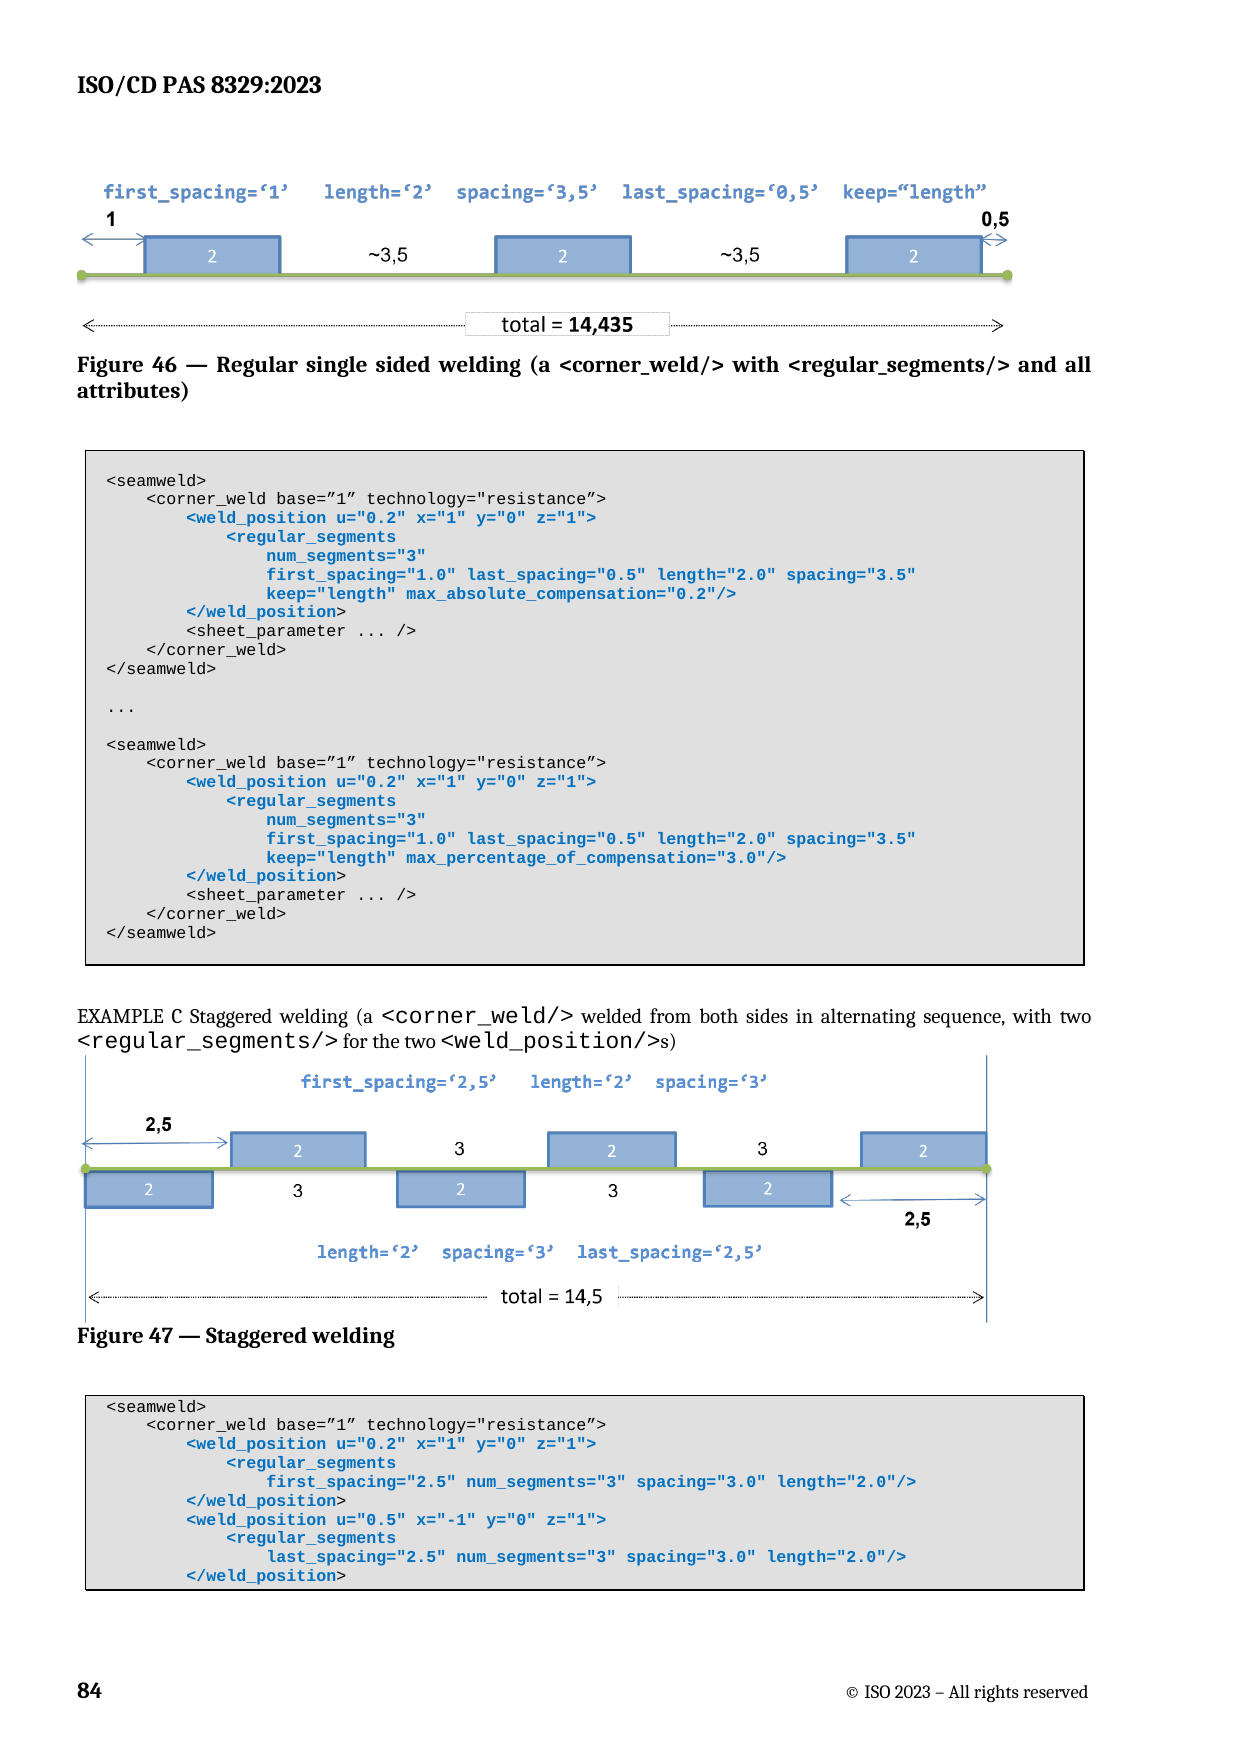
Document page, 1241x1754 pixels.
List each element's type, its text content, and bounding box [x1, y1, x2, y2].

text <sheet_parameter ... /> [86, 884, 1083, 903]
text num_segments="3" [86, 808, 1083, 827]
text <regular_segments [86, 789, 1083, 808]
text Figure 46 — Regular single sided welding (a <corner_weld/> with <regular_segments/> and all attributes) [77, 352, 1092, 404]
text last_spacing="2.5" num_segments="3" spacing="3.0" length="2.0"/> [86, 1546, 1083, 1565]
text </weld_position> [86, 1565, 1083, 1589]
text <weld_position u="0.5" x="-1" y="0" z="1"> [86, 1508, 1083, 1527]
picture [76, 1055, 993, 1323]
text <regular_segments [86, 1452, 1083, 1470]
text num_segments="3" [86, 544, 1083, 563]
text <sheet_parameter ... /> [86, 620, 1083, 639]
text <weld_position u="0.2" x="1" y="0" z="1"> [86, 1433, 1083, 1452]
text <seamweld> [86, 733, 1083, 752]
text <corner_weld base=”1” technology="resistance”> [86, 1414, 1083, 1433]
text first_spacing="1.0" last_spacing="0.5" length="2.0" spacing="3.5" [86, 563, 1083, 582]
text first_spacing="2.5" num_segments="3" spacing="3.0" length="2.0"/> [86, 1470, 1083, 1489]
text <seamweld> [86, 1396, 1083, 1414]
text ... [86, 695, 1083, 714]
text </corner_weld> [86, 903, 1083, 921]
text <seamweld> [86, 469, 1083, 488]
text </weld_position> [86, 601, 1083, 620]
text <regular_segments [86, 526, 1083, 544]
text </weld_position> [86, 865, 1083, 884]
text </seamweld> [86, 657, 1083, 676]
text keep="length" max_percentage_of_compensation="3.0"/> [86, 846, 1083, 865]
text </corner_weld> [86, 639, 1083, 657]
text EXAMPLE C Staggered welding (a <corner_weld/> welded from both sides in alternating sequence, with two <regular_segments/> for the two <weld_position/>s) [77, 1004, 1092, 1056]
text <weld_position u="0.2" x="1" y="0" z="1"> [86, 771, 1083, 789]
text <regular_segments [86, 1527, 1083, 1546]
text </seamweld> [86, 921, 1083, 940]
text Figure 47 — Staggered welding [77, 1323, 1092, 1349]
text </weld_position> [86, 1489, 1083, 1508]
text <corner_weld base=”1” technology="resistance”> [86, 488, 1083, 507]
text <weld_position u="0.2" x="1" y="0" z="1"> [86, 507, 1083, 526]
text first_spacing="1.0" last_spacing="0.5" length="2.0" spacing="3.5" [86, 827, 1083, 846]
picture [76, 173, 1013, 352]
text keep="length" max_absolute_compensation="0.2"/> [86, 582, 1083, 601]
text <corner_weld base=”1” technology="resistance”> [86, 752, 1083, 771]
